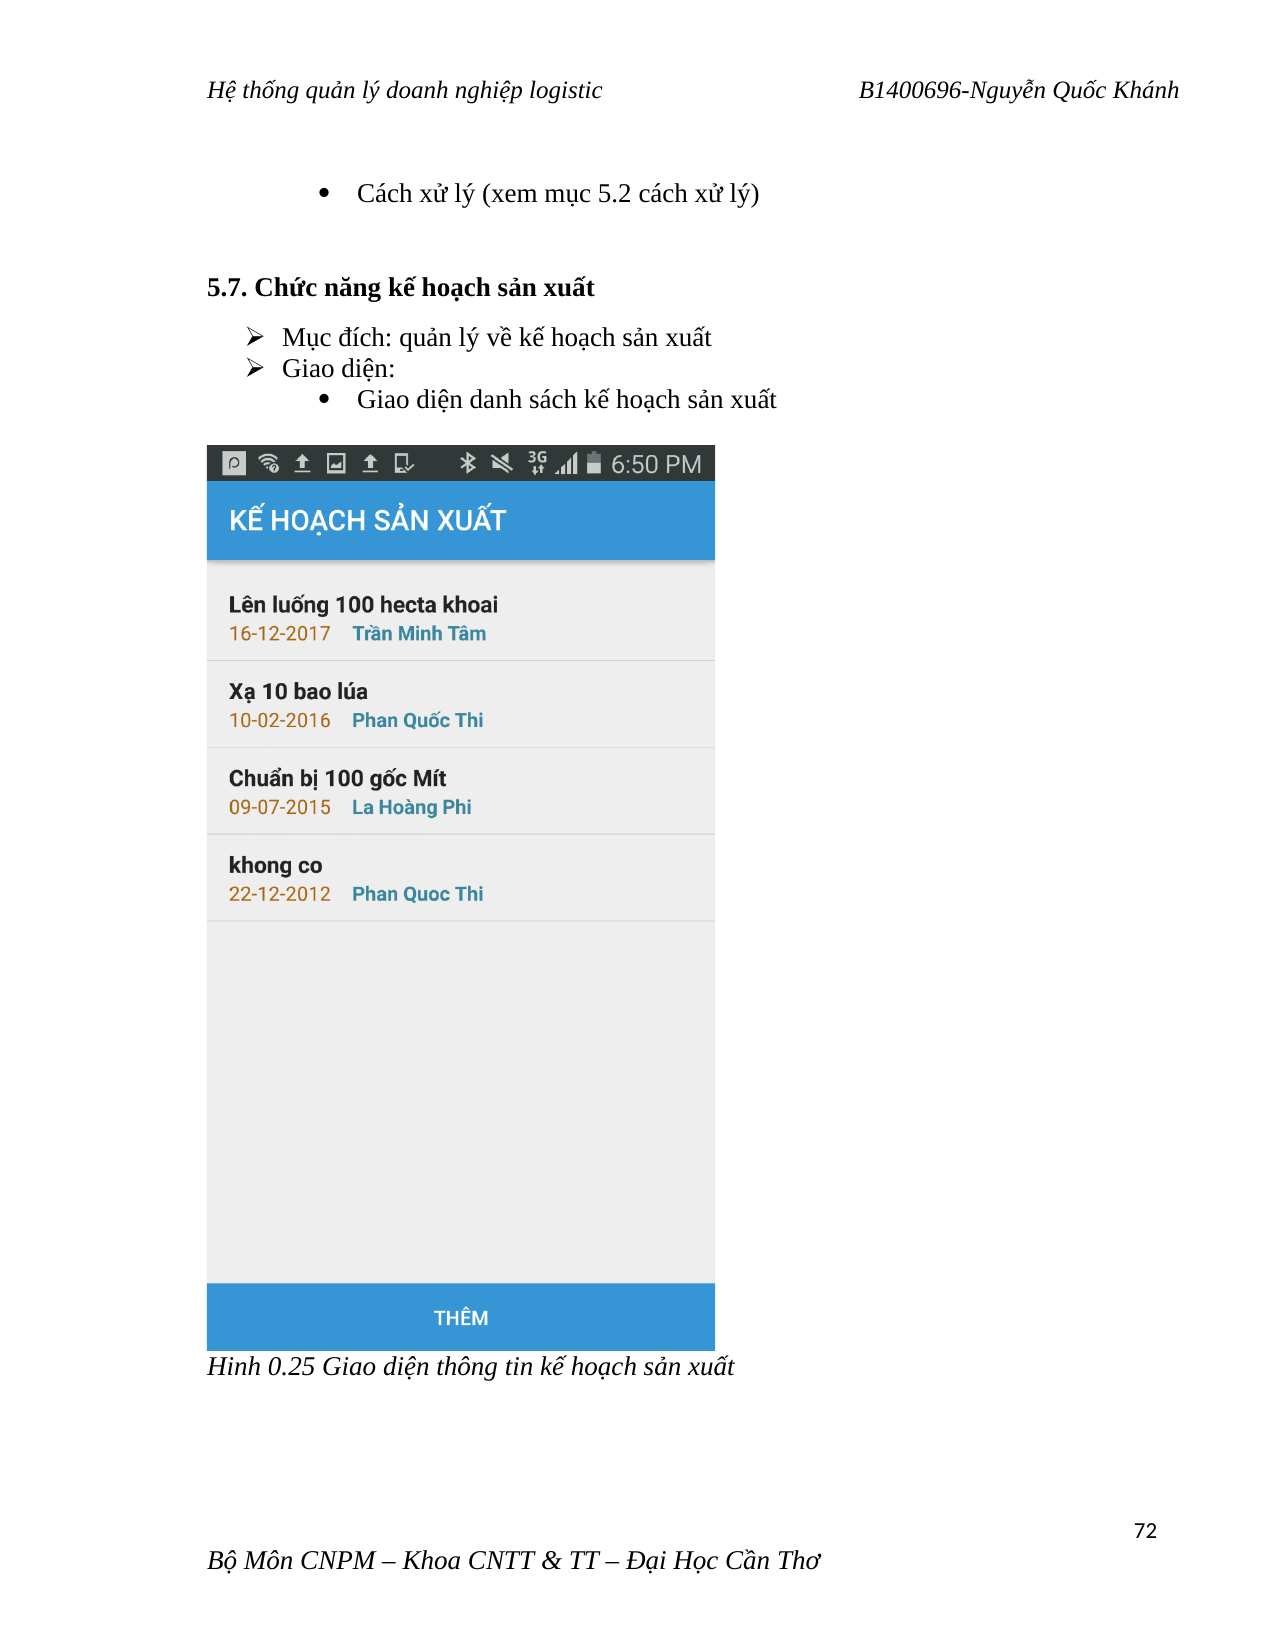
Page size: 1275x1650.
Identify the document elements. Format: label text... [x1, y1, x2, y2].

text 5.7. Chức năng kế hoạch sản xuất [207, 271, 1157, 302]
list Cách xử lý (xem mục 5.2 cách xử lý) [319, 177, 1157, 208]
picture [206, 445, 716, 1351]
list Giao diện: [244, 352, 1157, 383]
list Mục đích: quản lý về kế hoạch sản xuất [244, 321, 1157, 352]
list Giao diện danh sách kế hoạch sản xuất [319, 383, 1157, 415]
text Hinh 0.25 Giao diện thông tin kế hoạch sản xuất [207, 1350, 1157, 1381]
